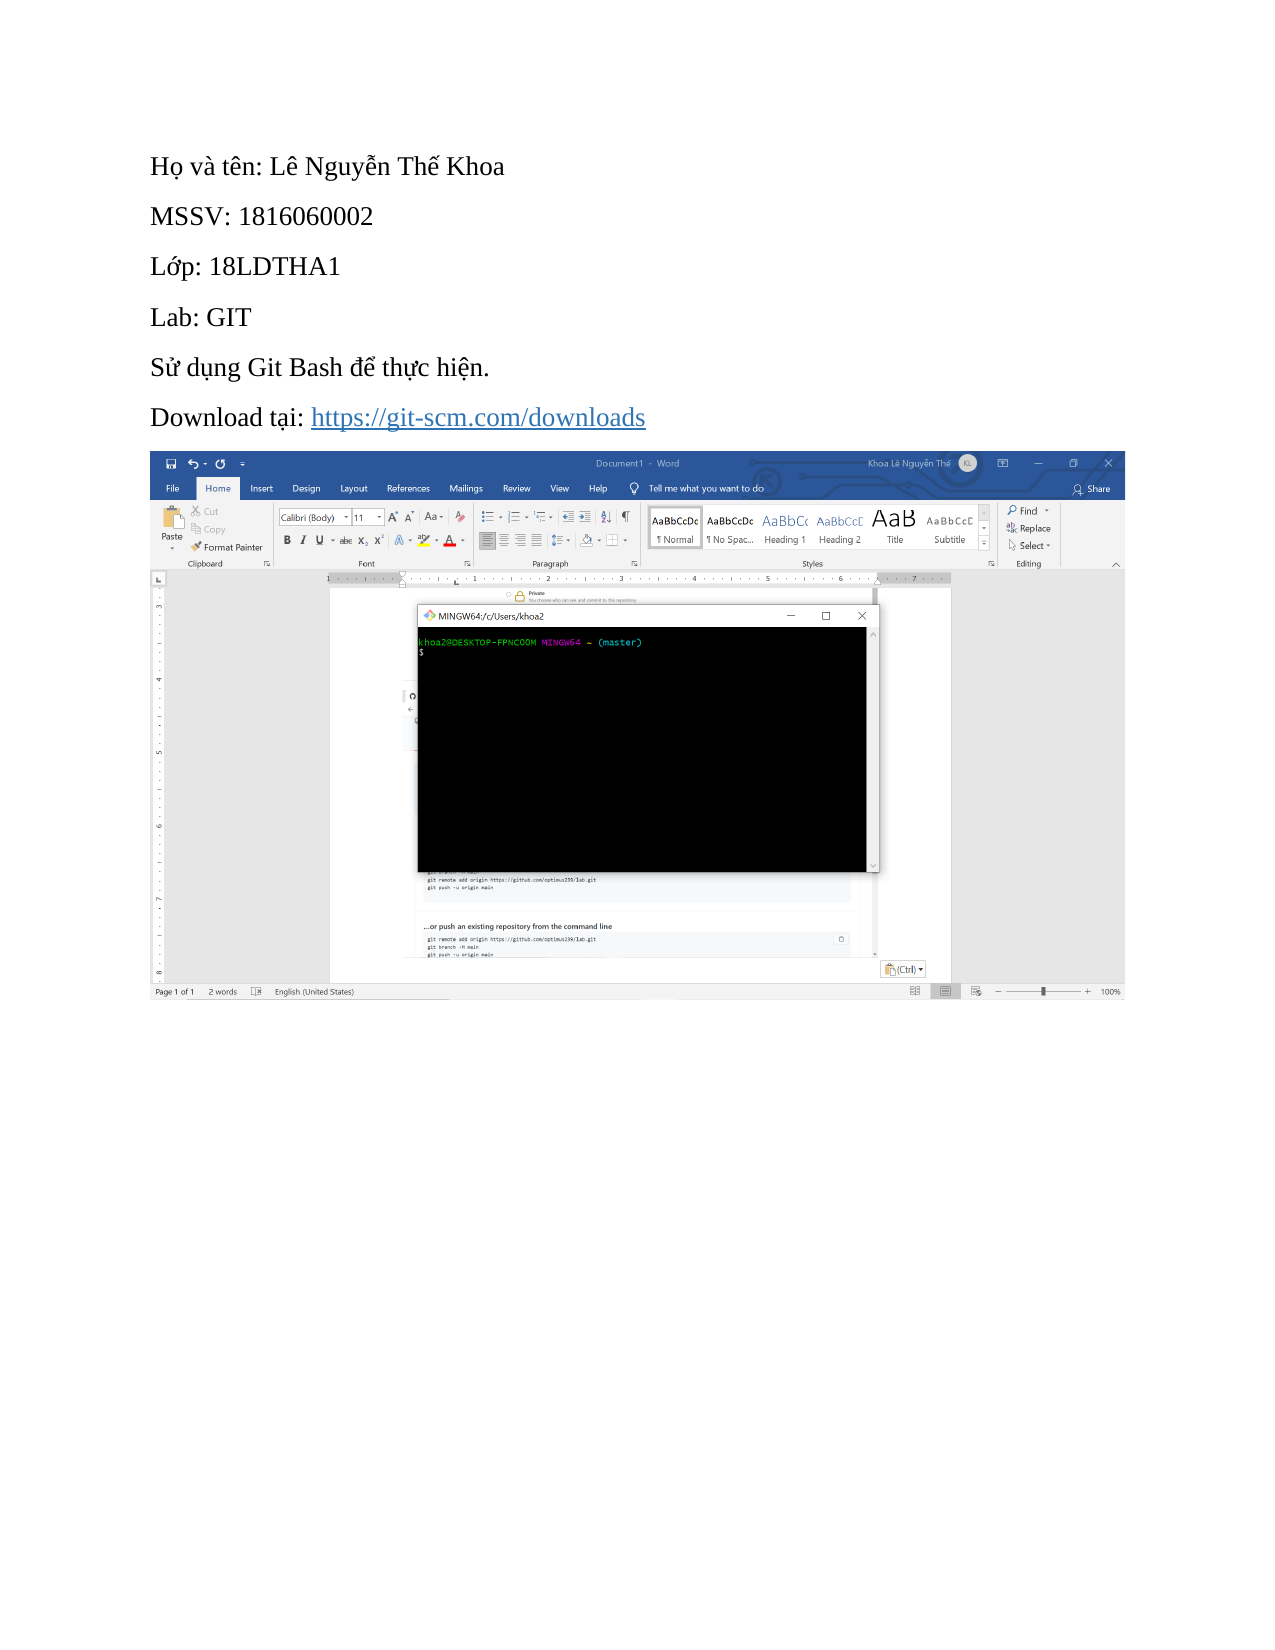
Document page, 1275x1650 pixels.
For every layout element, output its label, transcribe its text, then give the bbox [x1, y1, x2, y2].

text MSSV: 1816060002 [150, 200, 1125, 231]
text Họ và tên: Lê Nguyễn Thế Khoa [150, 150, 1125, 181]
text Lab: GIT [150, 301, 1125, 332]
text Sử dụng Git Bash để thực hiện. [150, 351, 1125, 382]
text Lớp: 18LDTHA1 [150, 250, 1125, 282]
picture [150, 451, 1125, 1000]
text Download tại: https://git-scm.com/downloads [150, 401, 1125, 432]
